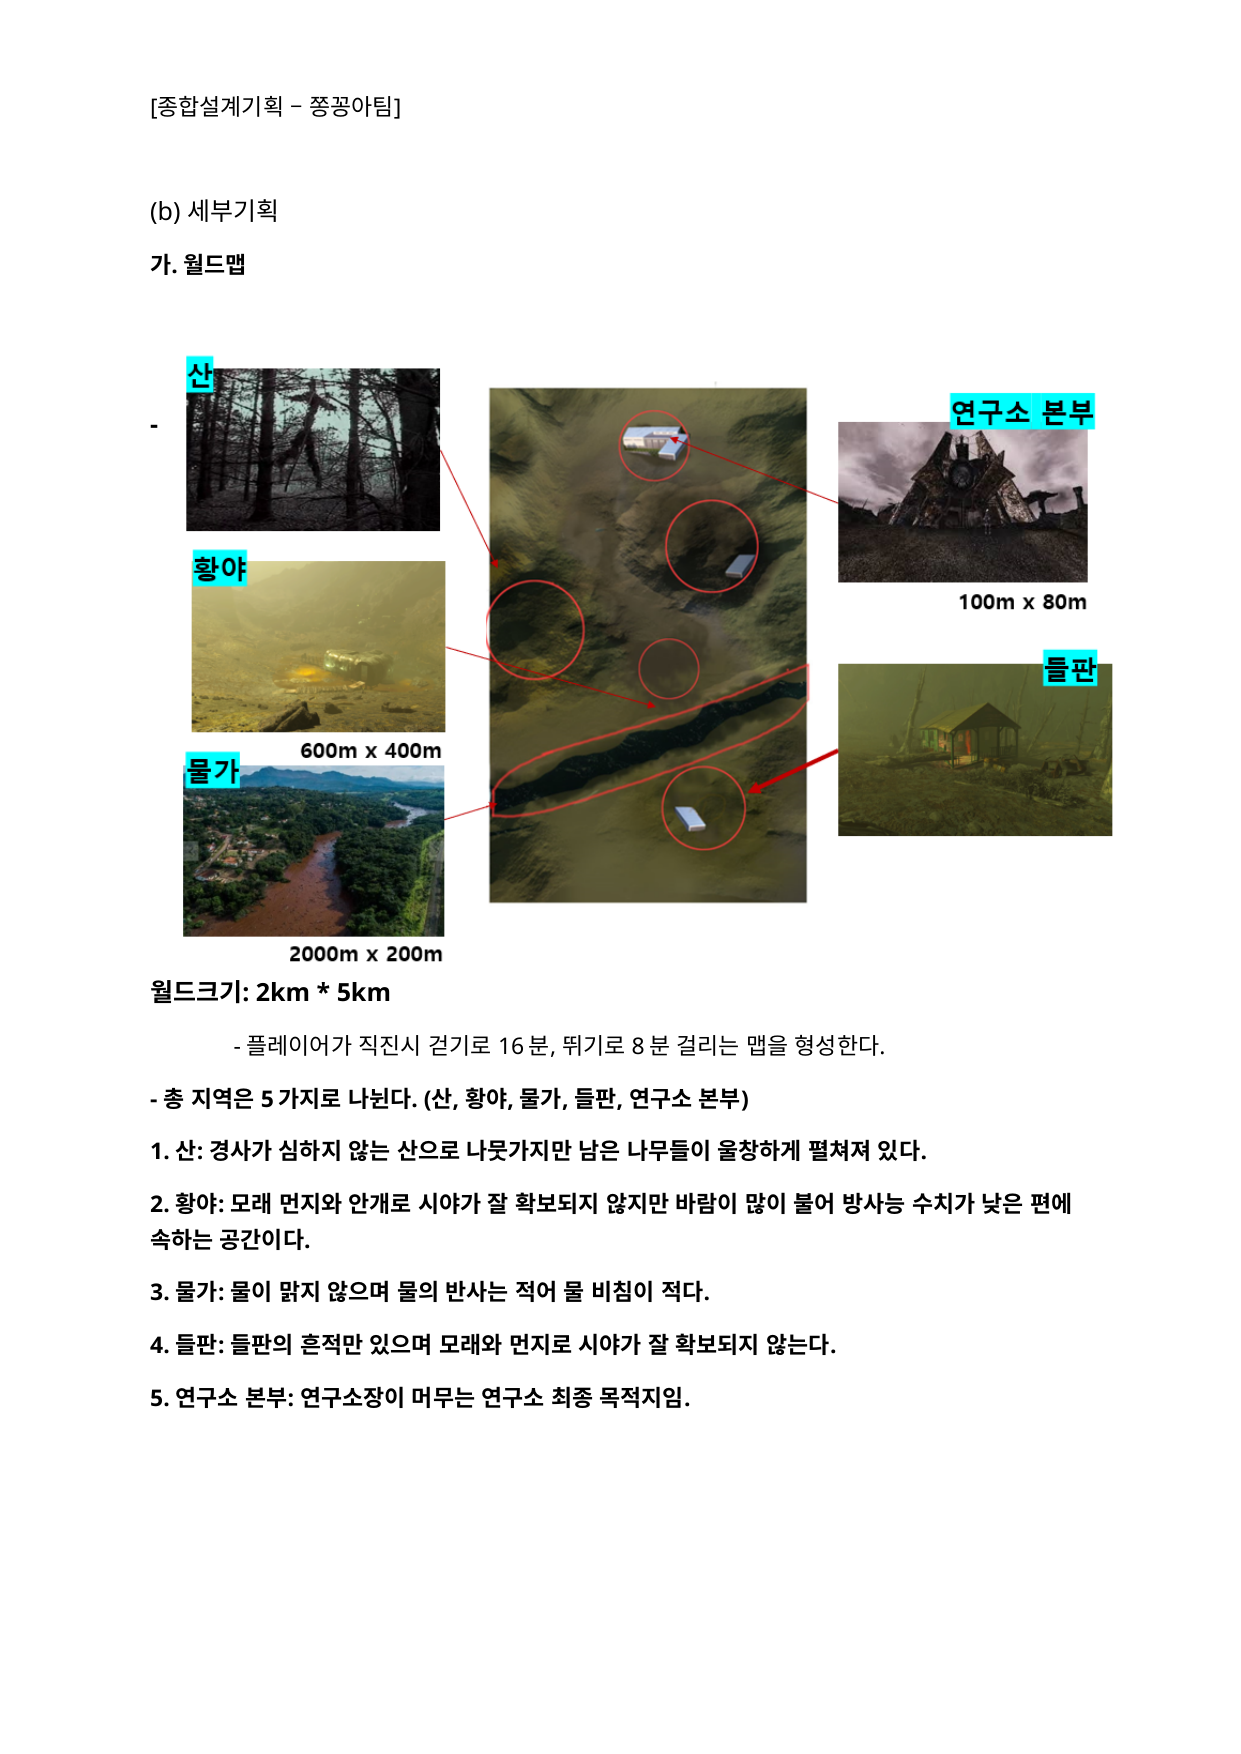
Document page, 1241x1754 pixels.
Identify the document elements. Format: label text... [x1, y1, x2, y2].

text 가. 월드맵 [150, 247, 1090, 280]
text - 플레이어가 직진시 걷기로 16분, 뛰기로 8분 걸리는 맵을 형성한다. [150, 1028, 1090, 1061]
text 5. 연구소 본부: 연구소장이 머무는 연구소 최종 목적지임. [150, 1379, 1090, 1413]
text 4. 들판: 들판의 흔적만 있으며 모래와 먼지로 시야가 잘 확보되지 않는다. [150, 1327, 1090, 1360]
text 1. 산: 경사가 심하지 않는 산으로 나뭇가지만 남은 나무들이 울창하게 펼쳐져 있다. [150, 1133, 1090, 1166]
text 2. 황야: 모래 먼지와 안개로 시야가 잘 확보되지 않지만 바람이 많이 불어 방사능 수치가 낮은 편에 속하는 공간이다. [150, 1186, 1090, 1255]
text (b) 세부기획 [150, 191, 1090, 227]
text - 총 지역은 5가지로 나뉜다. (산, 황야, 물가, 들판, 연구소 본부) [150, 1080, 1090, 1114]
text 3. 물가: 물이 맑지 않으며 물의 반사는 적어 물 비침이 적다. [150, 1274, 1090, 1307]
picture [181, 346, 1122, 972]
